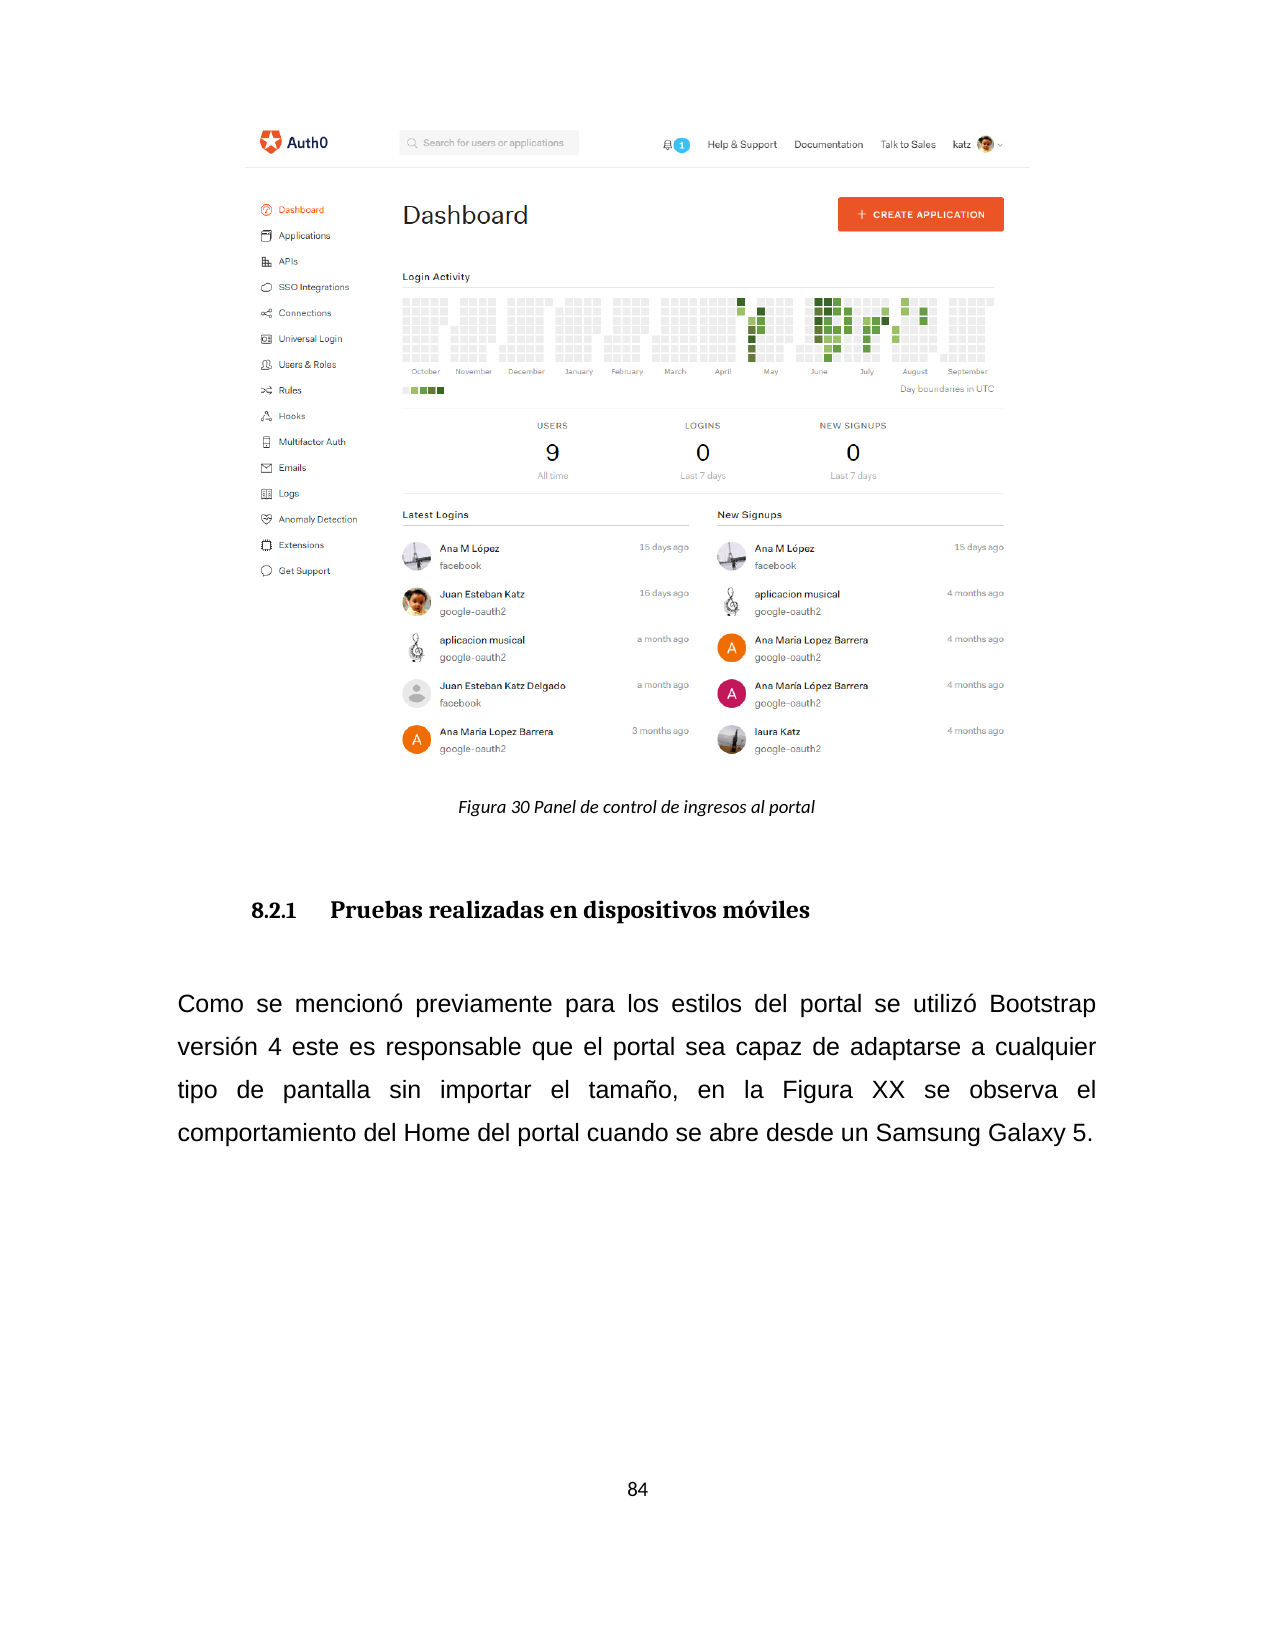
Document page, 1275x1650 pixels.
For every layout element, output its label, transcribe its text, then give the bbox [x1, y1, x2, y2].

picture [245, 118, 1030, 761]
subtitle Pruebas realizadas en dispositivos móviles [251, 896, 1098, 925]
text Como se mencionó previamente para los estilos del portal se utilizó Bootstrap versión 4 este es responsable que el portal sea capaz de adaptarse a cualquier tipo de pantalla sin importar el tamaño, en la Figura XX se observa el comportamiento del Home del portal cuando se abre desde un Samsung Galaxy 5. [177, 989, 1098, 1147]
